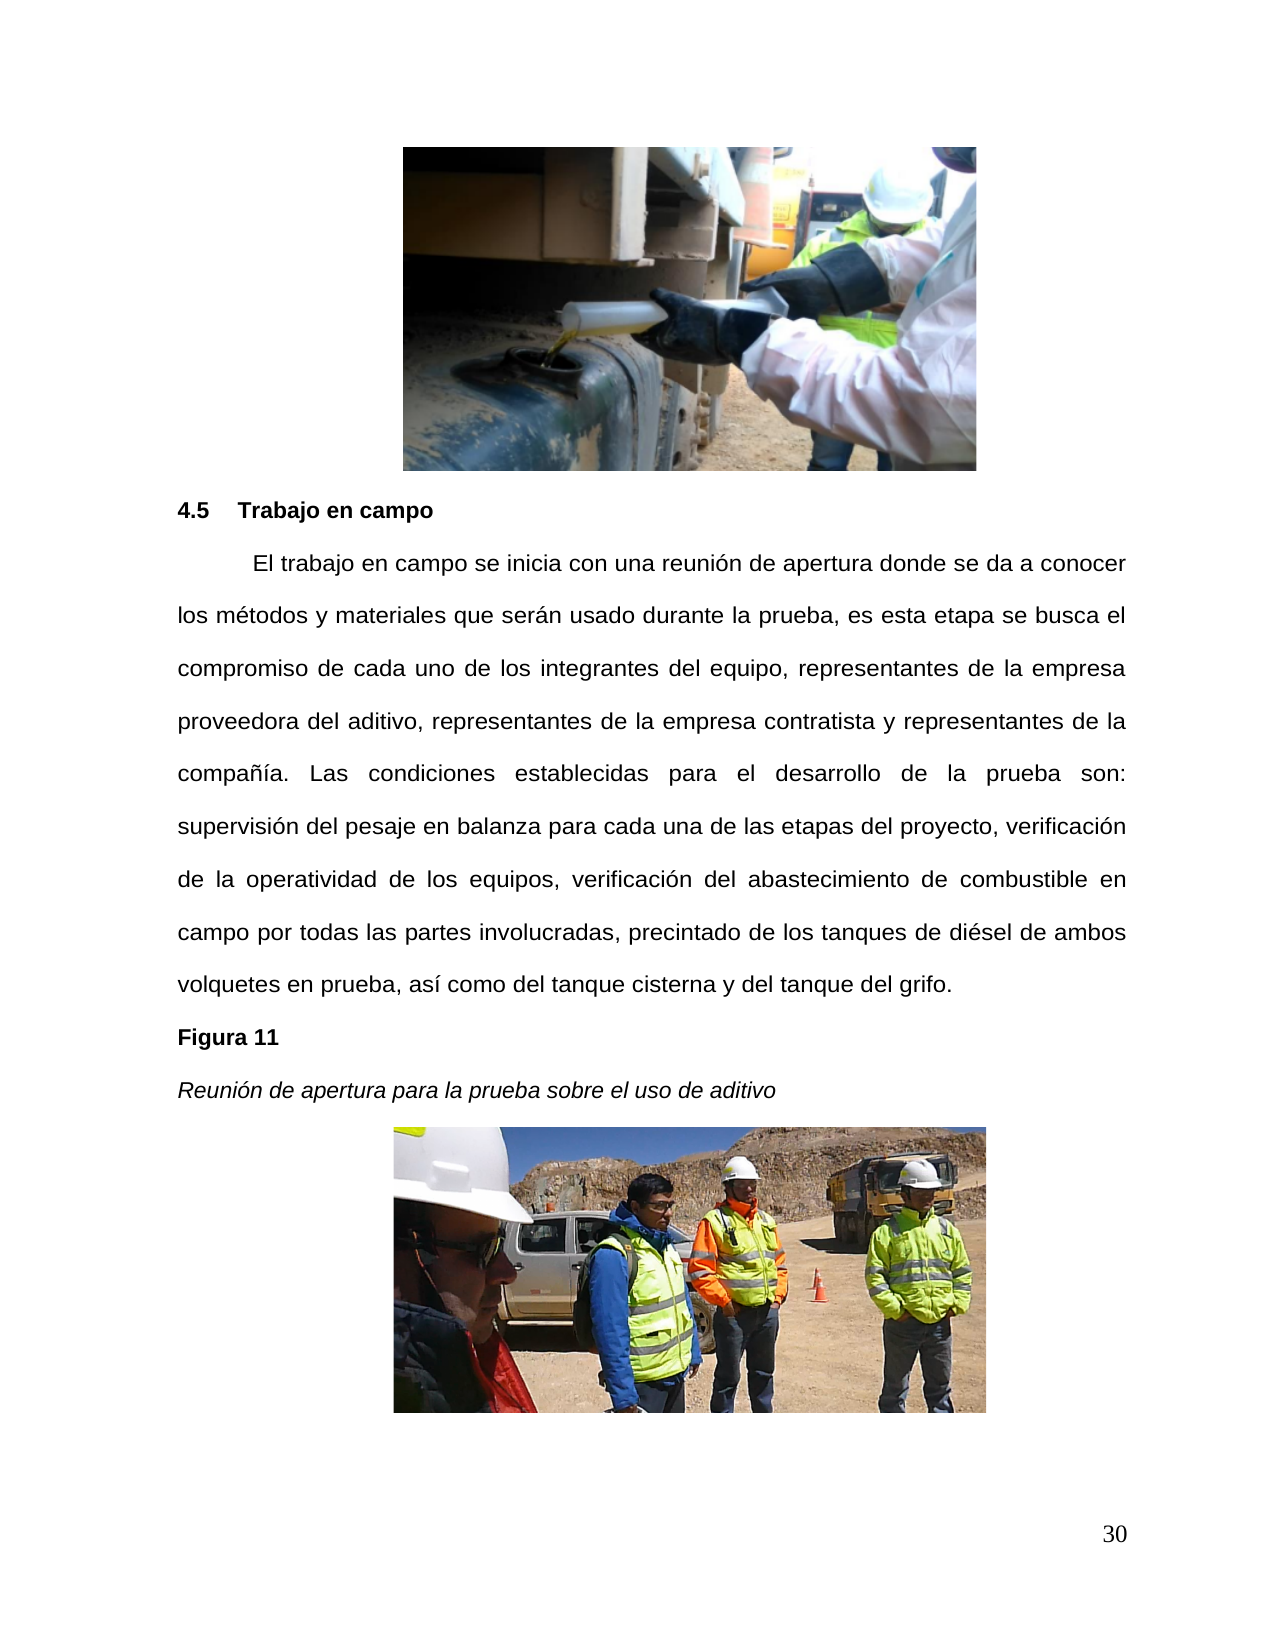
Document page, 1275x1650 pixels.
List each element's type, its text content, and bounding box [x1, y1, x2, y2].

text El trabajo en campo se inicia con una reunión de apertura donde se da a conocer los métodos y materiales que serán usado durante la prueba, es esta etapa se busca el compromiso de cada uno de los integrantes del equipo, representantes de la empresa proveedora del aditivo, representantes de la empresa contratista y representantes de la compañía. Las condiciones establecidas para el desarrollo de la prueba son: supervisión del pesaje en balanza para cada una de las etapas del proyecto, verificación de la operatividad de los equipos, verificación del abastecimiento de combustible en campo por todas las partes involucradas, precintado de los tanques de diésel de ambos volquetes en prueba, así como del tanque cisterna y del tanque del grifo. [177, 549, 1127, 997]
text Figura 11 [177, 1024, 1127, 1050]
picture [393, 1127, 987, 1413]
text Reunión de apertura para la prueba sobre el uso de aditivo [177, 1050, 1127, 1103]
subtitle Trabajo en campo [177, 497, 1127, 523]
picture [403, 147, 977, 471]
